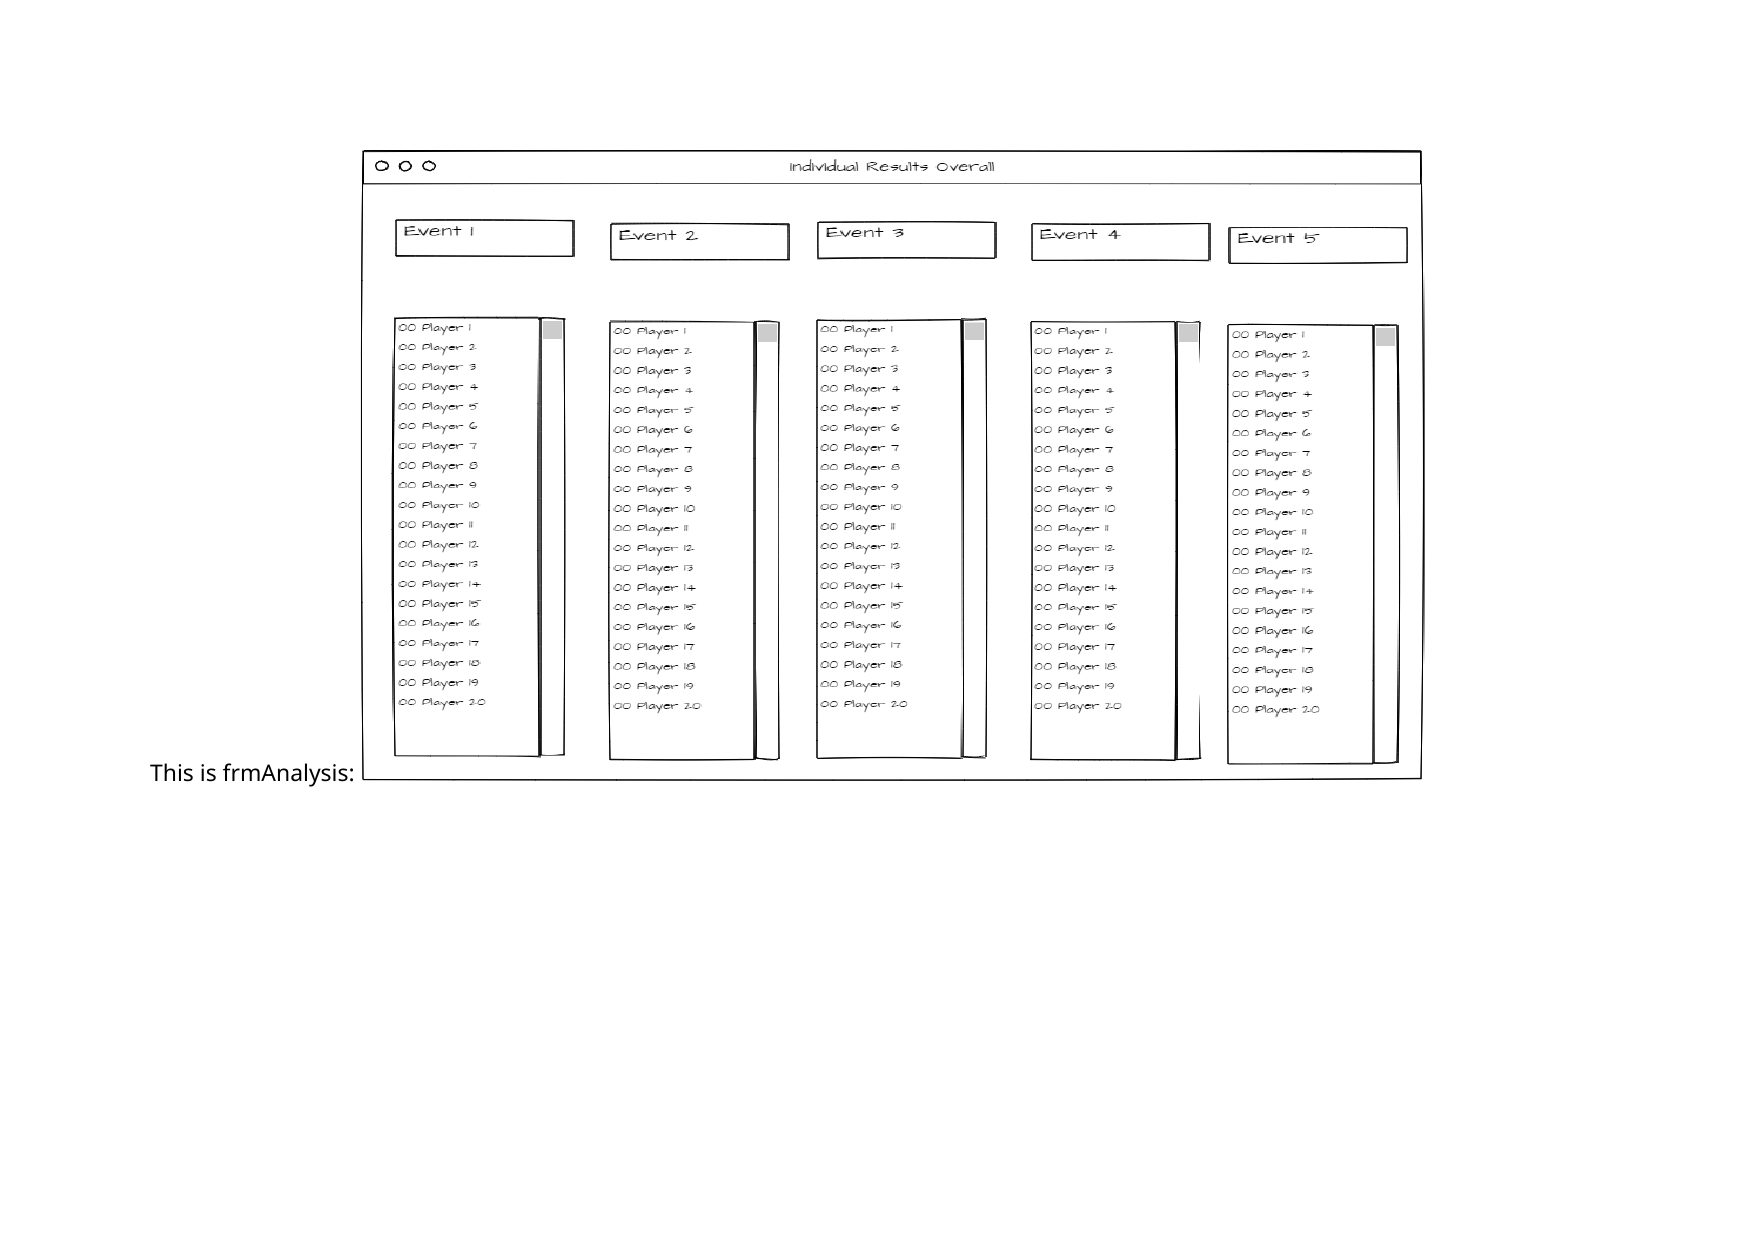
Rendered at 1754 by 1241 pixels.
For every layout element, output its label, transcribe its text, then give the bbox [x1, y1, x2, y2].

picture [360, 150, 1425, 782]
